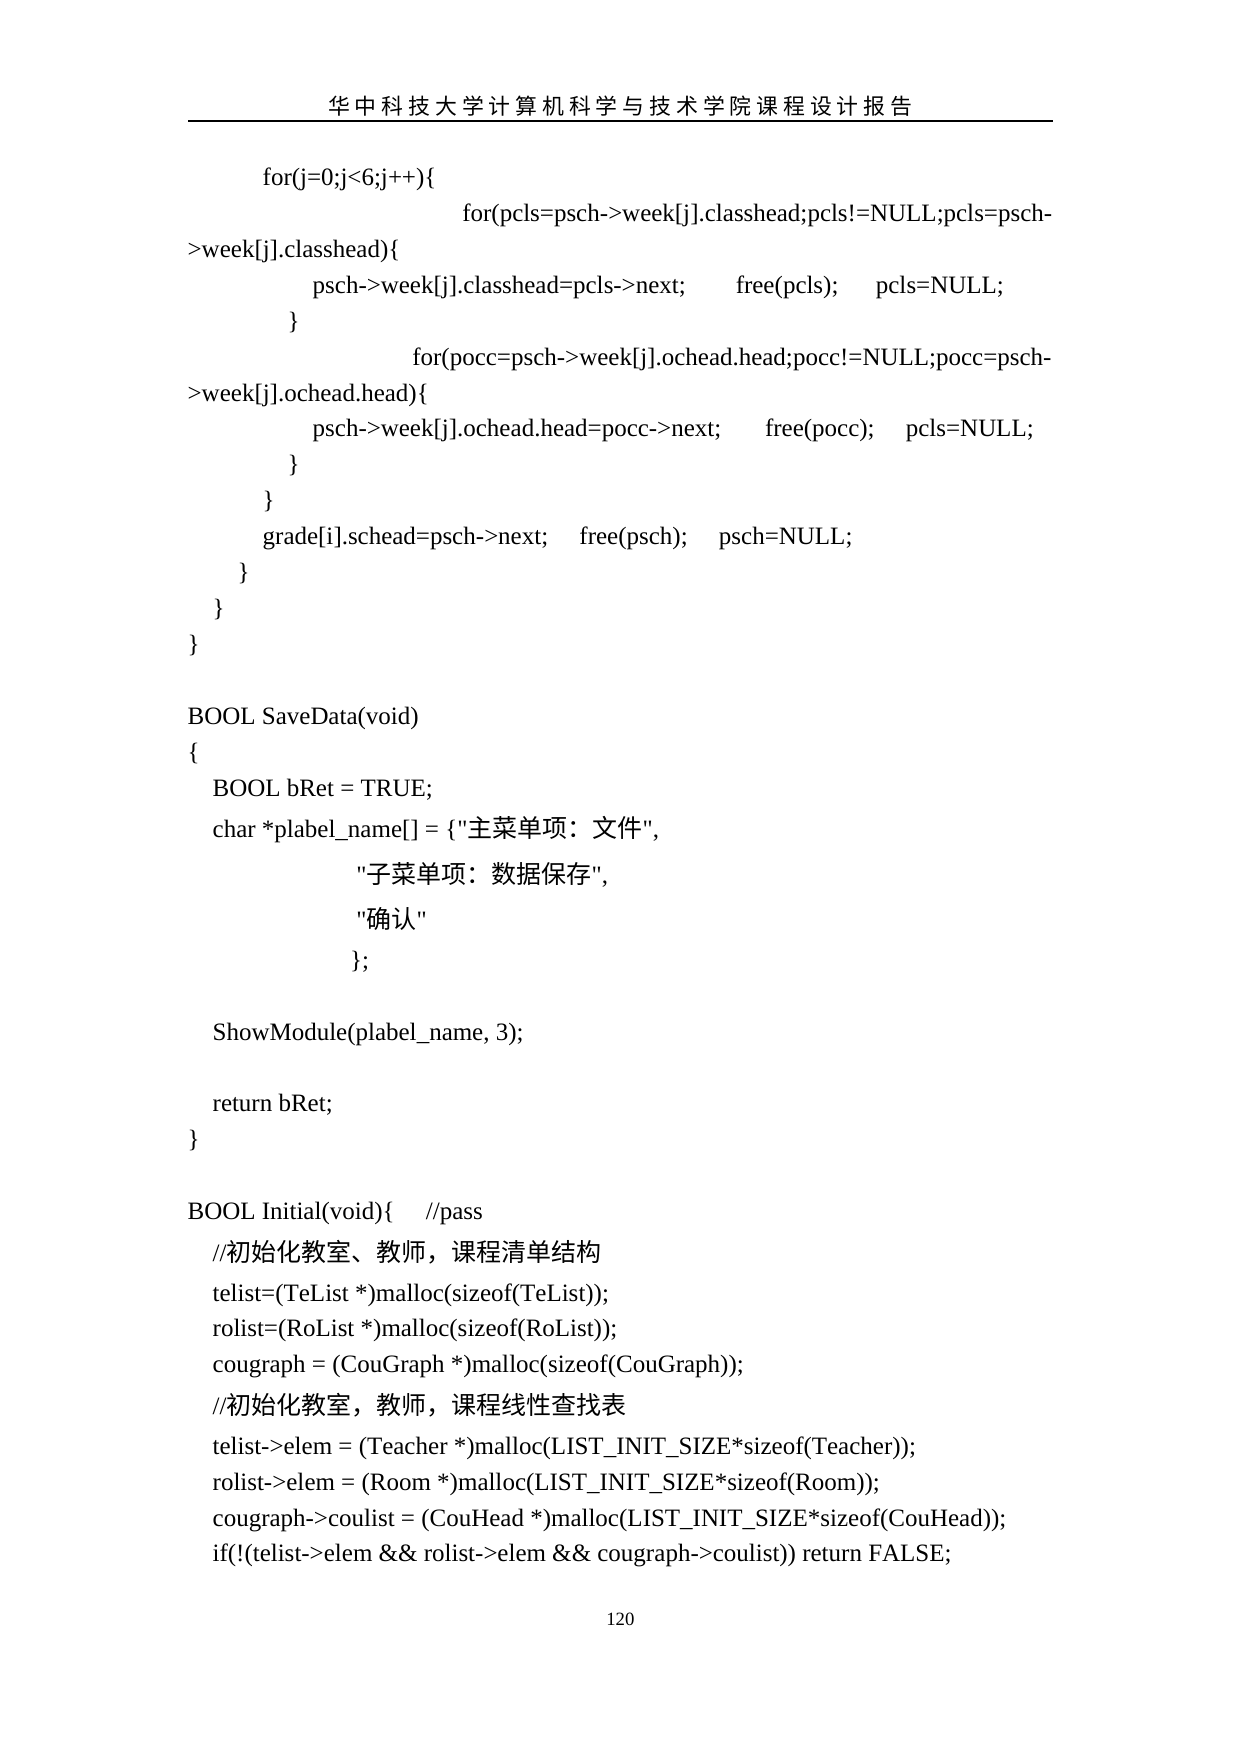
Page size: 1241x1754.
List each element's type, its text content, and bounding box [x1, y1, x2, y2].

text BOOL bRet = TRUE; [187, 773, 1053, 802]
text rolist=(RoList *)malloc(sizeof(RoList)); [187, 1313, 1053, 1342]
text BOOL SaveData(void) [187, 701, 1053, 730]
text char *plabel_name[] = {"主菜单项：文件", [187, 809, 1053, 845]
text } [187, 593, 1053, 622]
text //初始化教室、教师，课程清单结构 [187, 1232, 1053, 1268]
text } [187, 557, 1053, 586]
text //初始化教室，教师，课程线性查找表 [187, 1385, 1053, 1422]
text } [187, 449, 1053, 478]
text telist=(TeList *)malloc(sizeof(TeList)); [187, 1278, 1053, 1306]
text for(pocc=psch->week[j].ochead.head;pocc!=NULL;pocc=psch->week[j].ochead.head){ [187, 342, 1053, 406]
text } [187, 306, 1053, 334]
text } [187, 629, 1053, 658]
text } [187, 485, 1053, 514]
text ShowModule(plabel_name, 3); [187, 1017, 1053, 1045]
text rolist->elem = (Room *)malloc(LIST_INIT_SIZE*sizeof(Room)); [187, 1467, 1053, 1495]
text }; [187, 945, 1053, 973]
text for(pcls=psch->week[j].classhead;pcls!=NULL;pcls=psch->week[j].classhead){ [187, 198, 1053, 263]
text return bRet; [187, 1088, 1053, 1117]
text if(!(telist->elem && rolist->elem && cougraph->coulist)) return FALSE; [187, 1538, 1053, 1567]
text psch->week[j].ochead.head=pocc->next; free(pocc); pcls=NULL; [187, 413, 1053, 442]
text "确认" [187, 899, 1053, 936]
text for(j=0;j<6;j++){ [187, 162, 1053, 191]
text grade[i].schead=psch->next; free(psch); psch=NULL; [187, 521, 1053, 550]
text "子菜单项：数据保存", [187, 854, 1053, 890]
text BOOL Initial(void){ //pass [187, 1196, 1053, 1225]
text { [187, 737, 1053, 766]
text telist->elem = (Teacher *)malloc(LIST_INIT_SIZE*sizeof(Teacher)); [187, 1431, 1053, 1459]
text cougraph = (CouGraph *)malloc(sizeof(CouGraph)); [187, 1349, 1053, 1378]
text psch->week[j].classhead=pcls->next; free(pcls); pcls=NULL; [187, 270, 1053, 298]
text } [187, 1124, 1053, 1153]
text cougraph->coulist = (CouHead *)malloc(LIST_INIT_SIZE*sizeof(CouHead)); [187, 1503, 1053, 1531]
